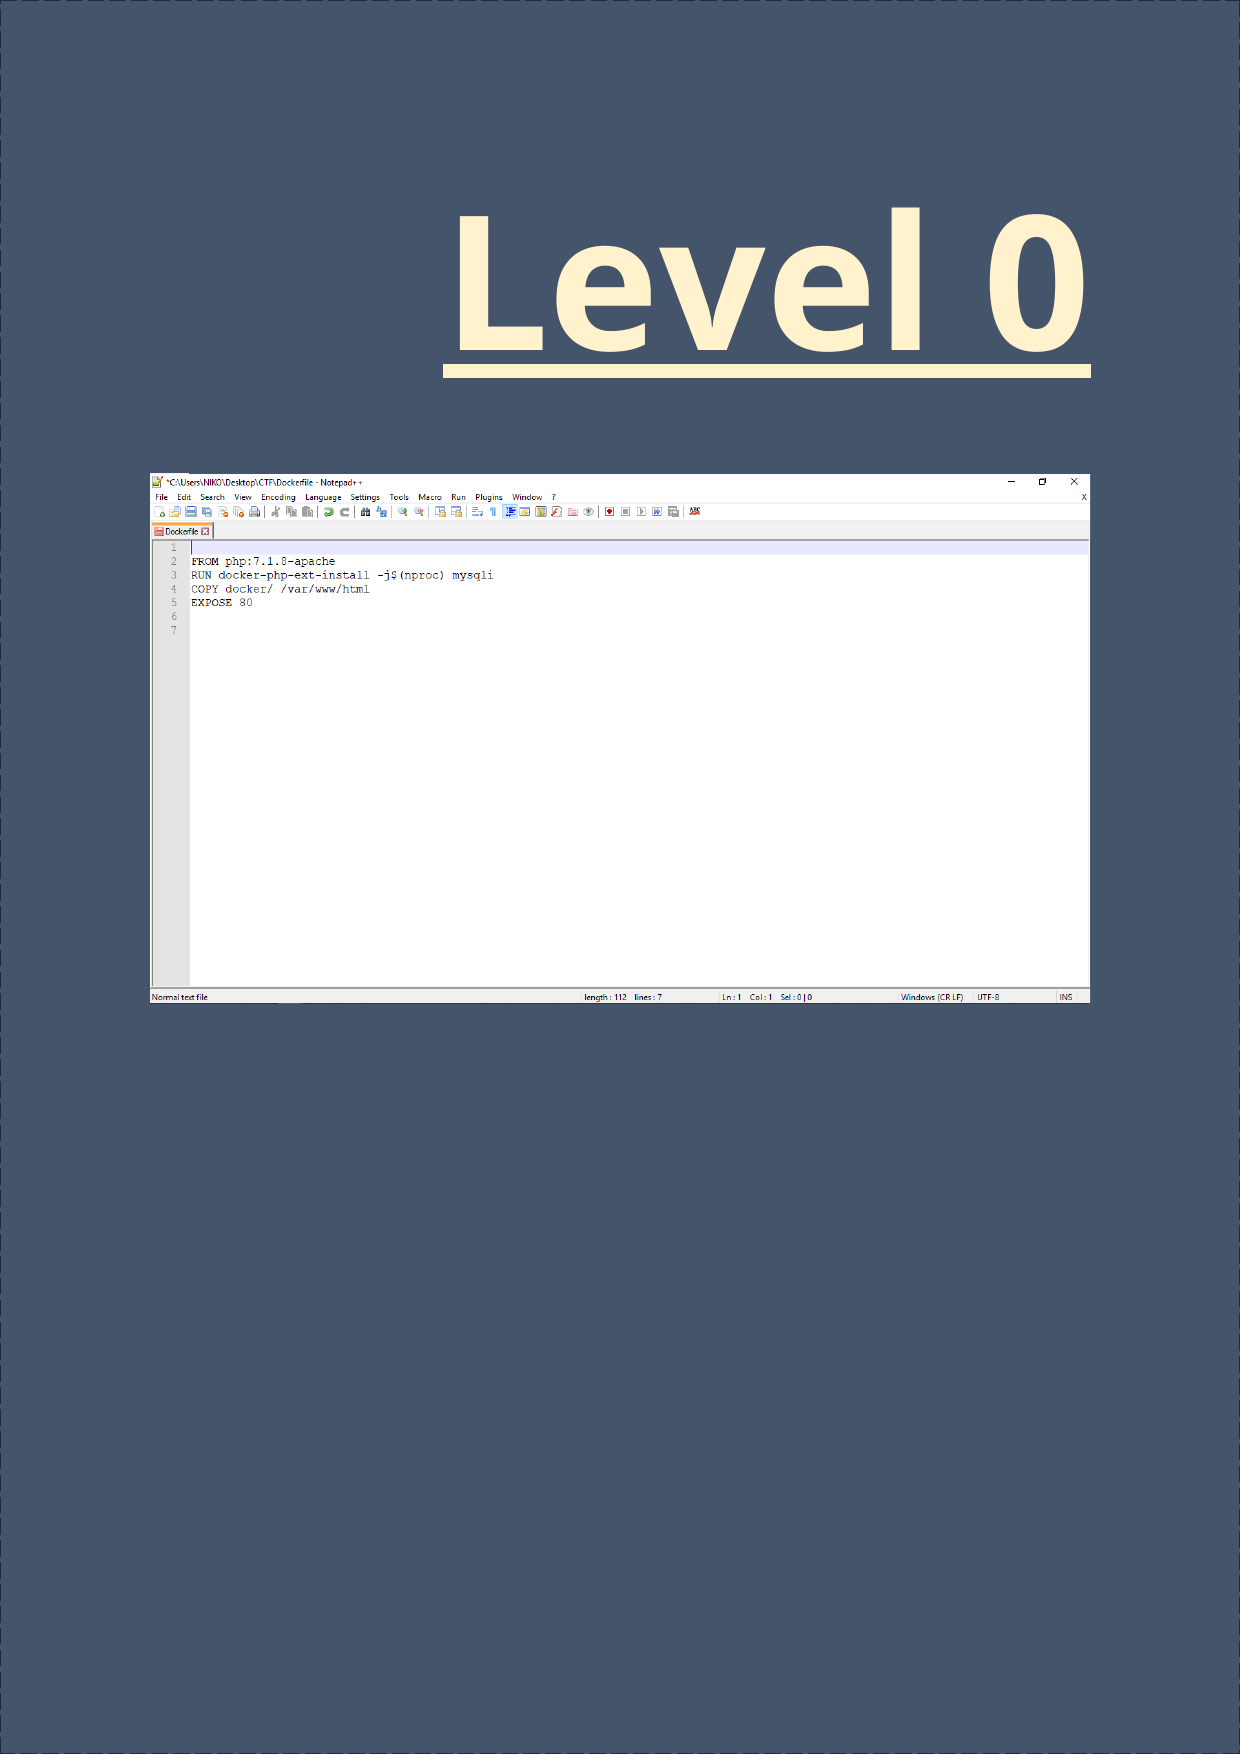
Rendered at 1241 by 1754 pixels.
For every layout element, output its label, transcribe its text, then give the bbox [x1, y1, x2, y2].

subtitle Level 0 [150, 150, 1090, 405]
picture [150, 474, 1091, 1004]
